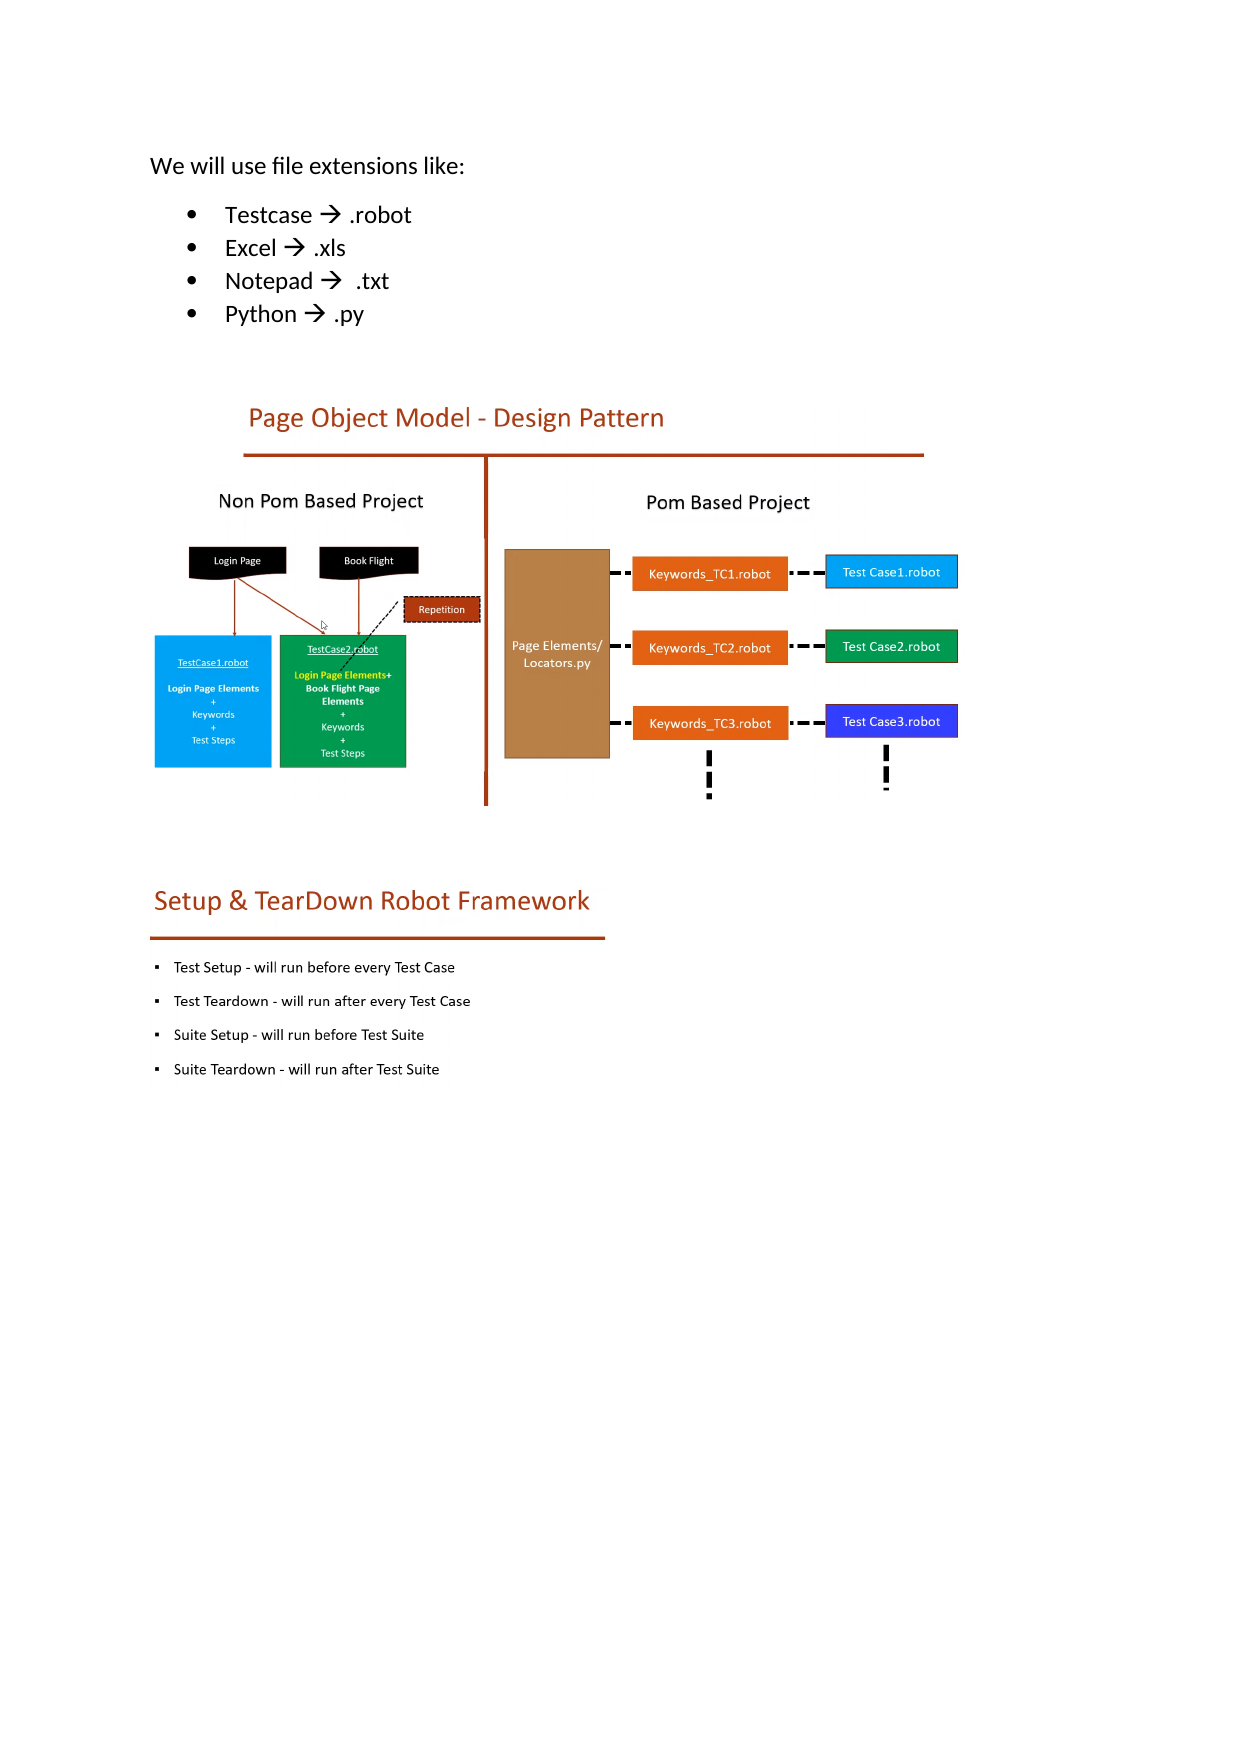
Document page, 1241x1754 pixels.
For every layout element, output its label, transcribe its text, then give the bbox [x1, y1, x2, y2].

picture [150, 394, 965, 806]
picture [150, 874, 605, 1090]
list Notepad .txt [187, 265, 1090, 296]
list Python .py [187, 298, 1090, 329]
list Testcase .robot [187, 199, 1090, 230]
list Excel .xls [187, 232, 1090, 263]
text We will use file extensions like: [150, 150, 1090, 181]
